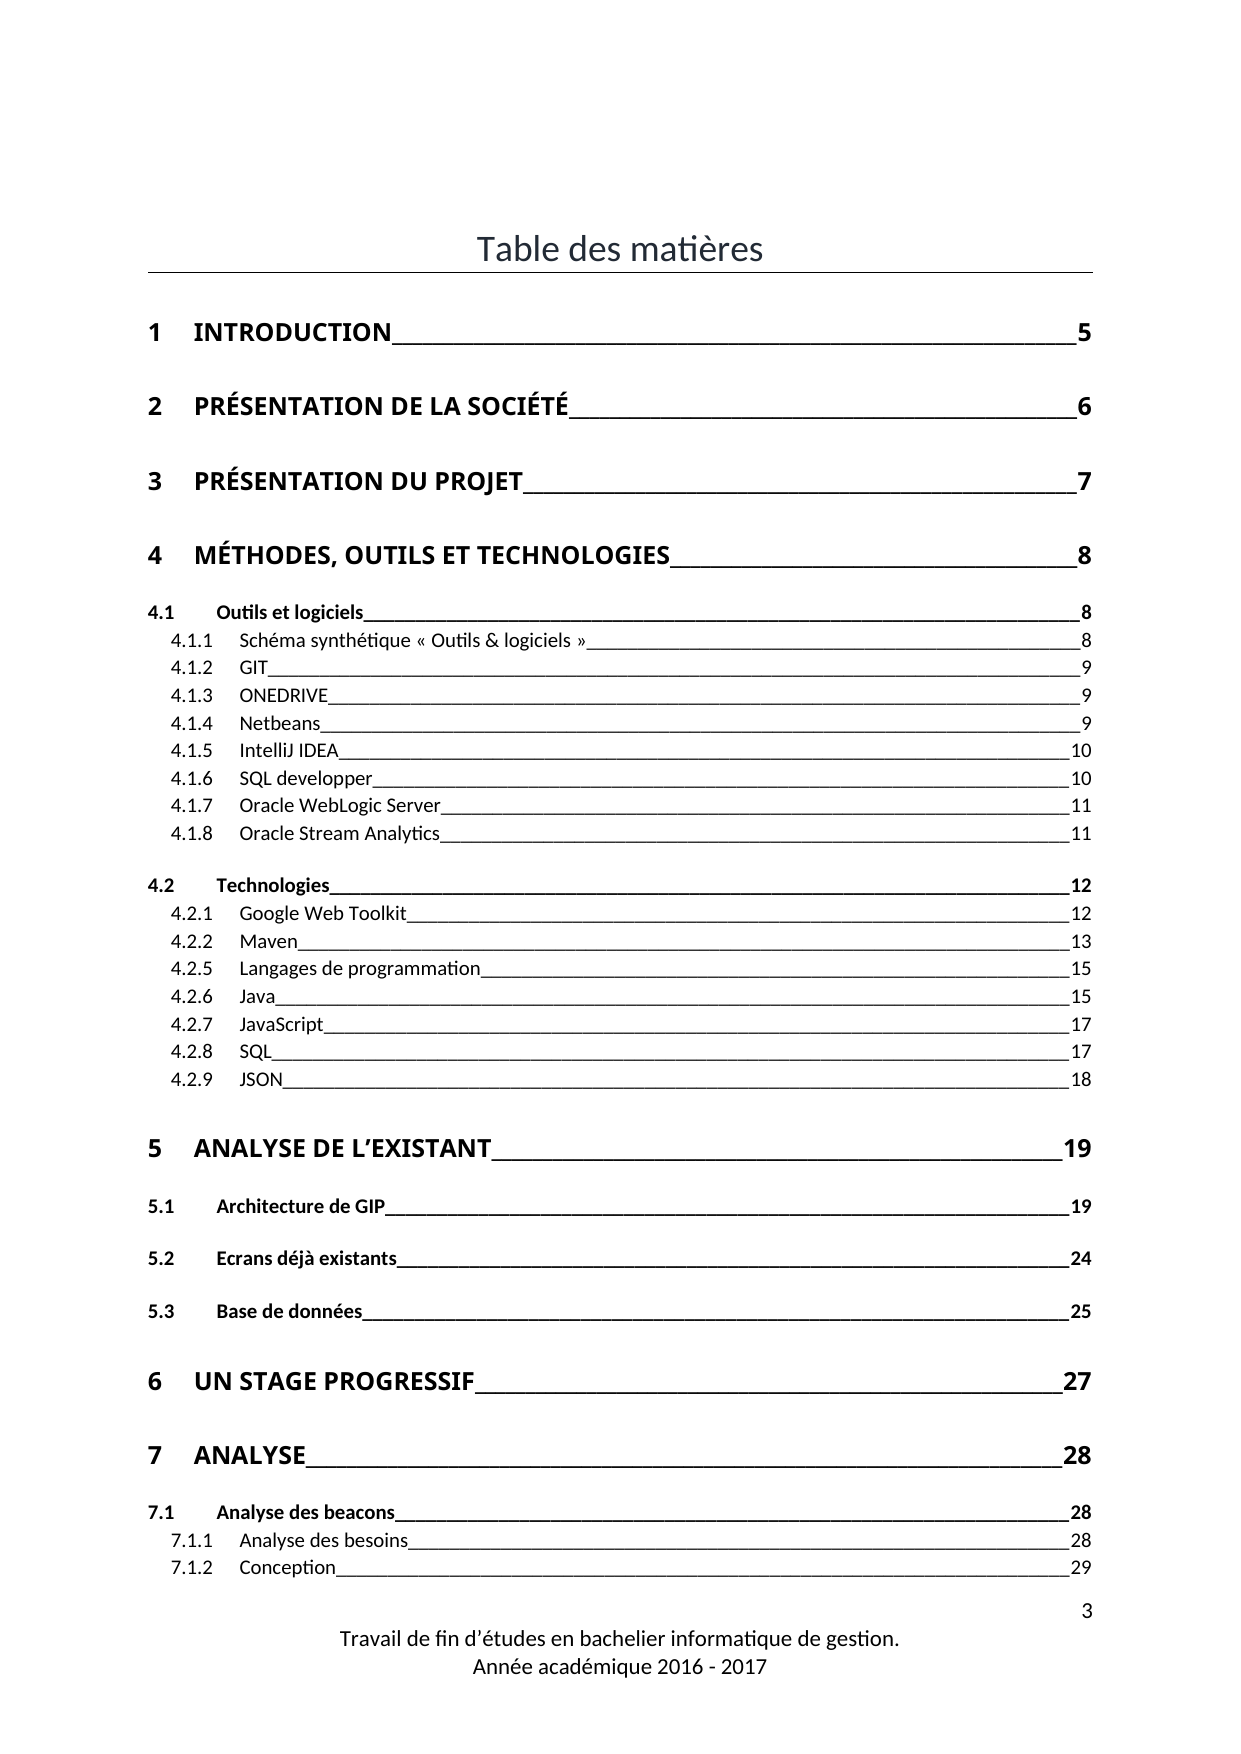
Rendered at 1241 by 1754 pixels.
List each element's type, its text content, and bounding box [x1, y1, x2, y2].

text 4.2.7 JavaScript 17 [171, 1011, 1093, 1036]
text 7 Analyse 28 [148, 1437, 1093, 1471]
text 4.2.8 SQL 17 [171, 1038, 1093, 1064]
text 5.2 Ecrans déjà existants 24 [148, 1245, 1093, 1271]
text Table des matières [148, 224, 1093, 272]
text 7.1 Analyse des beacons 28 [148, 1499, 1093, 1524]
text 4.1.3 ONEDRIVE 9 [171, 682, 1093, 707]
text 4.2.9 JSON 18 [171, 1066, 1093, 1091]
text 4.2 Technologies 12 [148, 873, 1093, 898]
text 4.1 Outils et logiciels 8 [148, 599, 1093, 625]
text 4.2.5 Langages de programmation 15 [171, 956, 1093, 981]
text 4.1.4 Netbeans 9 [171, 710, 1093, 735]
text 4.2.1 Google Web Toolkit 12 [171, 900, 1093, 926]
text 6 Un stage progressif 27 [148, 1363, 1093, 1397]
text 4.1.1 Schéma synthétique « Outils & logiciels » 8 [171, 627, 1093, 652]
text 4 Méthodes, outils et technologies 8 [148, 537, 1093, 572]
text 5 Analyse de l’existant 19 [148, 1131, 1093, 1165]
text 4.1.5 IntelliJ IDEA 10 [171, 737, 1093, 763]
text 4.1.2 GIT 9 [171, 654, 1093, 680]
text 4.1.6 SQL developper 10 [171, 765, 1093, 790]
text 2 Présentation de la société 6 [148, 389, 1093, 423]
text 4.1.7 Oracle WebLogic Server 11 [171, 792, 1093, 818]
text 1 Introduction 5 [148, 315, 1093, 349]
text 5.3 Base de données 25 [148, 1298, 1093, 1323]
text 5.1 Architecture de GIP 19 [148, 1193, 1093, 1218]
text 7.1.1 Analyse des besoins 28 [171, 1527, 1093, 1552]
text 4.2.2 Maven 13 [171, 928, 1093, 953]
text 4.2.6 Java 15 [171, 983, 1093, 1008]
text 7.1.2 Conception 29 [171, 1554, 1093, 1580]
text 3 Présentation du projet 7 [148, 463, 1093, 497]
text 4.1.8 Oracle Stream Analytics 11 [171, 820, 1093, 846]
